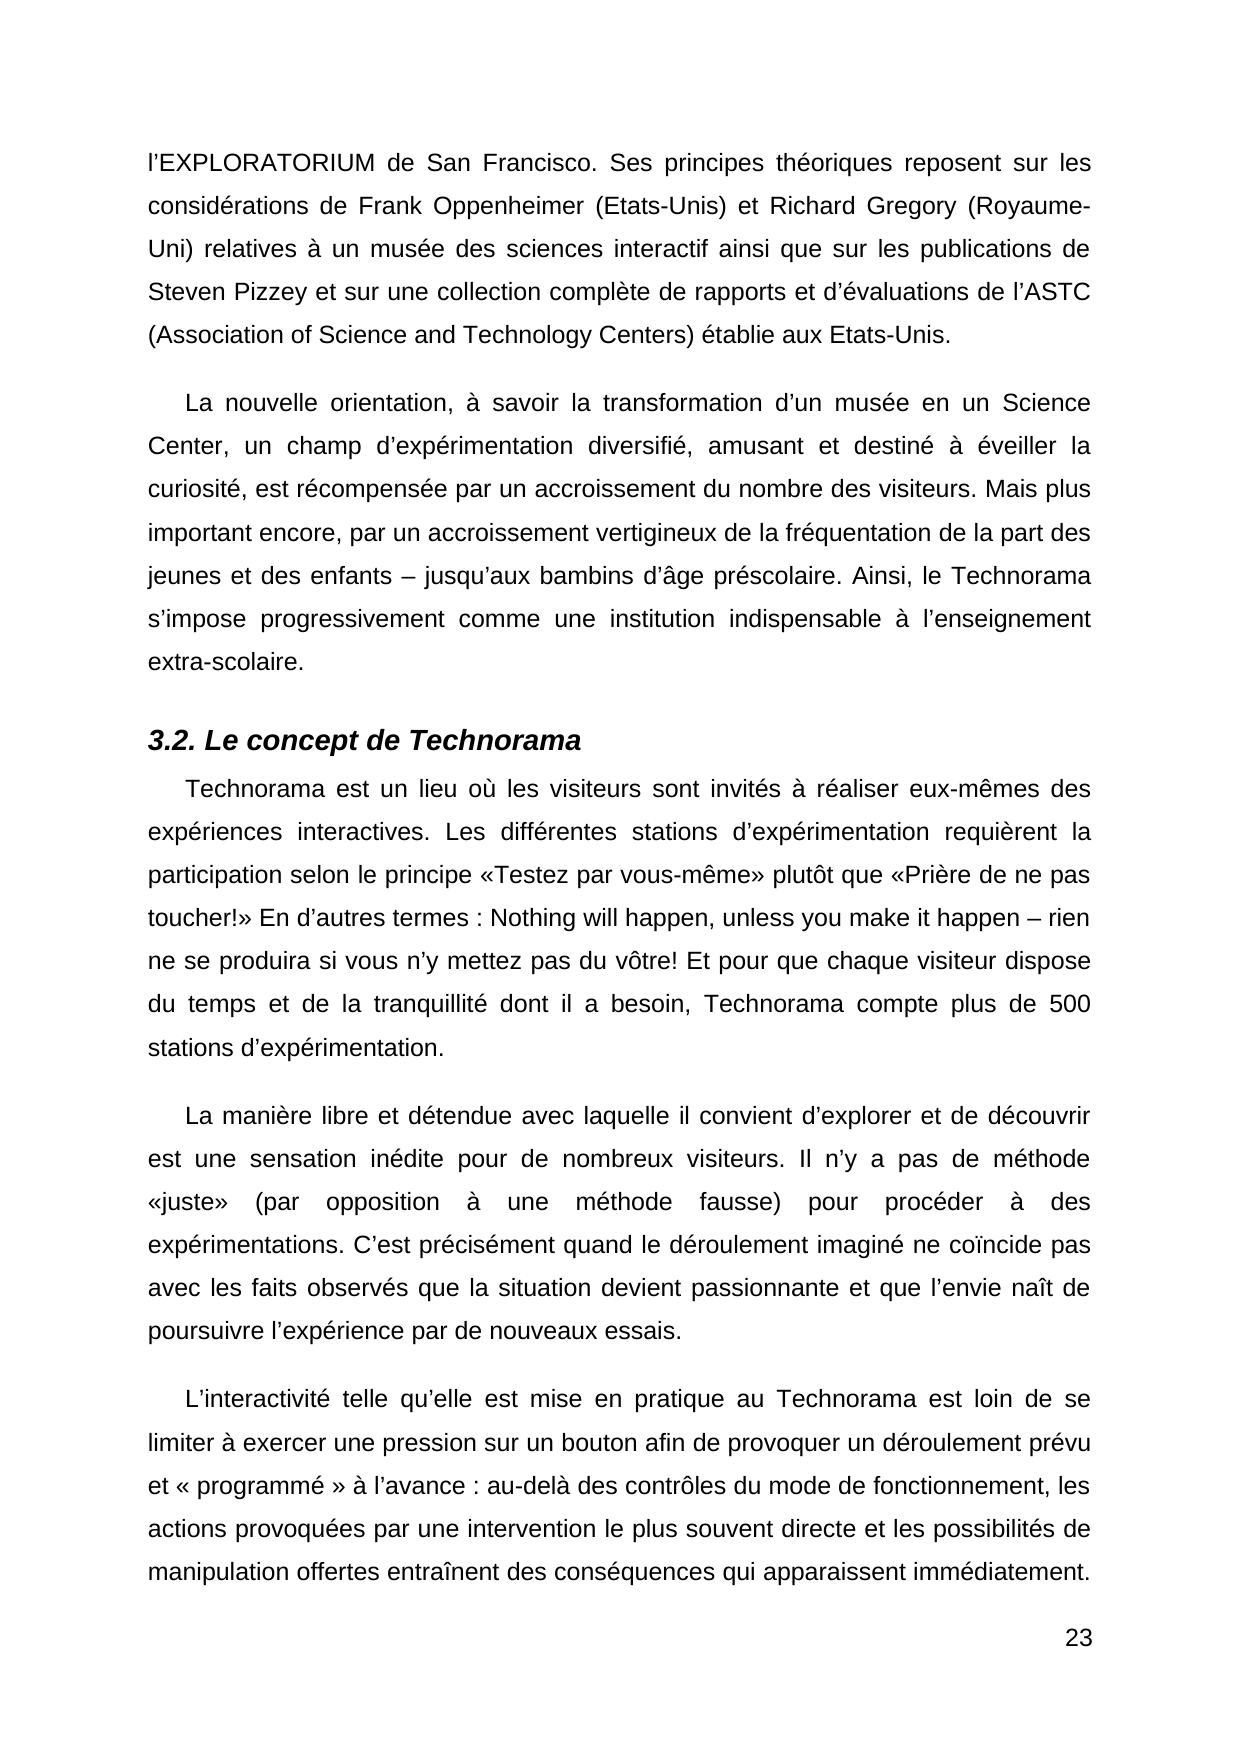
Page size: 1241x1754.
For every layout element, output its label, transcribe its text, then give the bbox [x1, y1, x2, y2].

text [148, 1384, 1093, 1586]
subtitle 3.2. Le concept de Technorama [148, 723, 1093, 757]
text Technorama est un lieu où les visiteurs sont invités à réaliser eux-mêmes des expériences interactives. Les différentes stations d’expérimentation requièrent la participation selon le principe «Testez par vous-même» plutôt que «Prière de ne pas toucher!» En d’autres termes : Nothing will happen, unless you make it happen – rien ne se produira si vous n’y mettez pas du vôtre! Et pour que chaque visiteur dispose du temps et de la tranquillité dont il a besoin, Technorama compte plus de 500 stations d’expérimentation. [148, 774, 1093, 1061]
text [148, 148, 1093, 349]
text La manière libre et détendue avec laquelle il convient d’explorer et de découvrir est une sensation inédite pour de nombreux visiteurs. Il n’y a pas de méthode «juste» (par opposition à une méthode fausse) pour procéder à des expérimentations. C’est précisément quand le déroulement imaginé ne coïncide pas avec les faits observés que la situation devient passionnante et que l’envie naît de poursuivre l’expérience par de nouveaux essais. [148, 1101, 1093, 1345]
text La nouvelle orientation, à savoir la transformation d’un musée en un Science Center, un champ d’expérimentation diversifié, amusant et destiné à éveiller la curiosité, est récompensée par un accroissement du nombre des visiteurs. Mais plus important encore, par un accroissement vertigineux de la fréquentation de la part des jeunes et des enfants – jusqu’aux bambins d’âge préscolaire. Ainsi, le Technorama s’impose progressivement comme une institution indispensable à l’enseignement extra-scolaire. [148, 388, 1093, 676]
